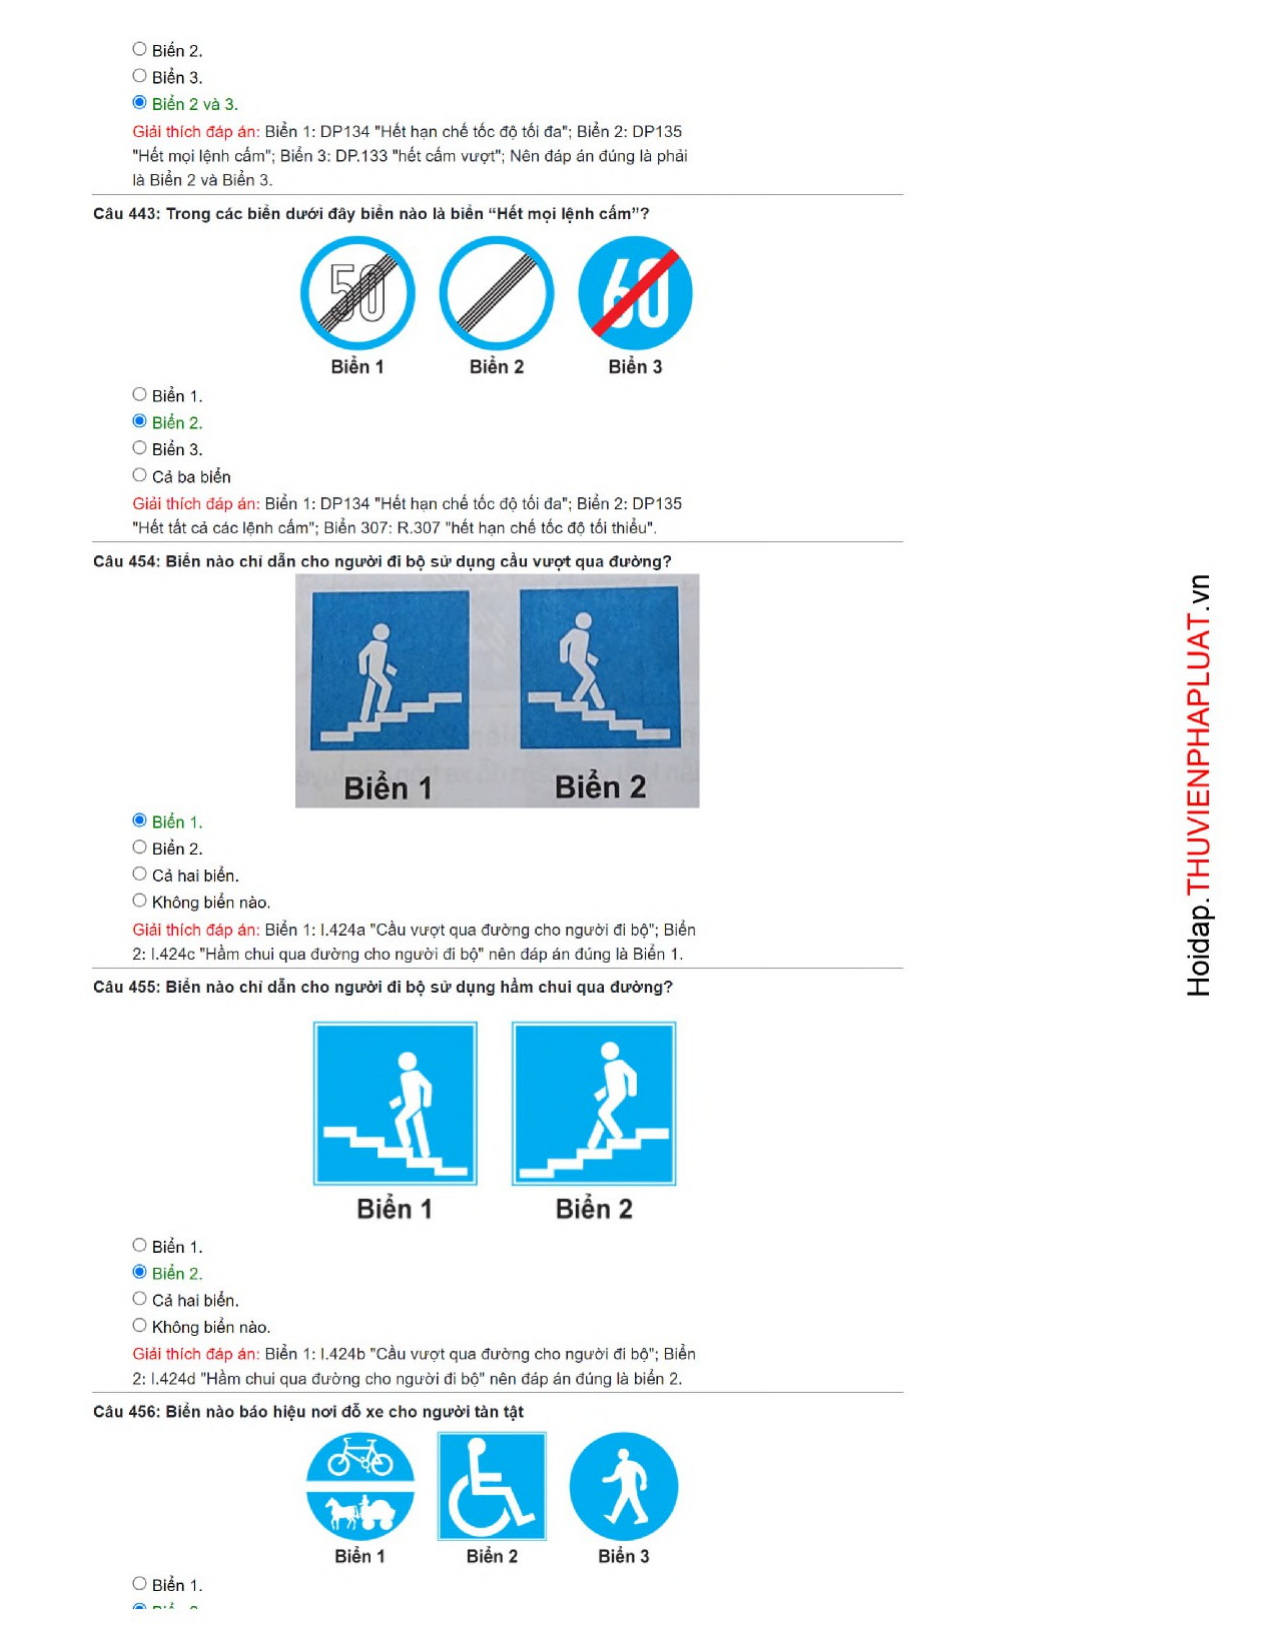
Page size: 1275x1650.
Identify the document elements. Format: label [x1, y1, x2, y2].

picture [83, 22, 1244, 1628]
